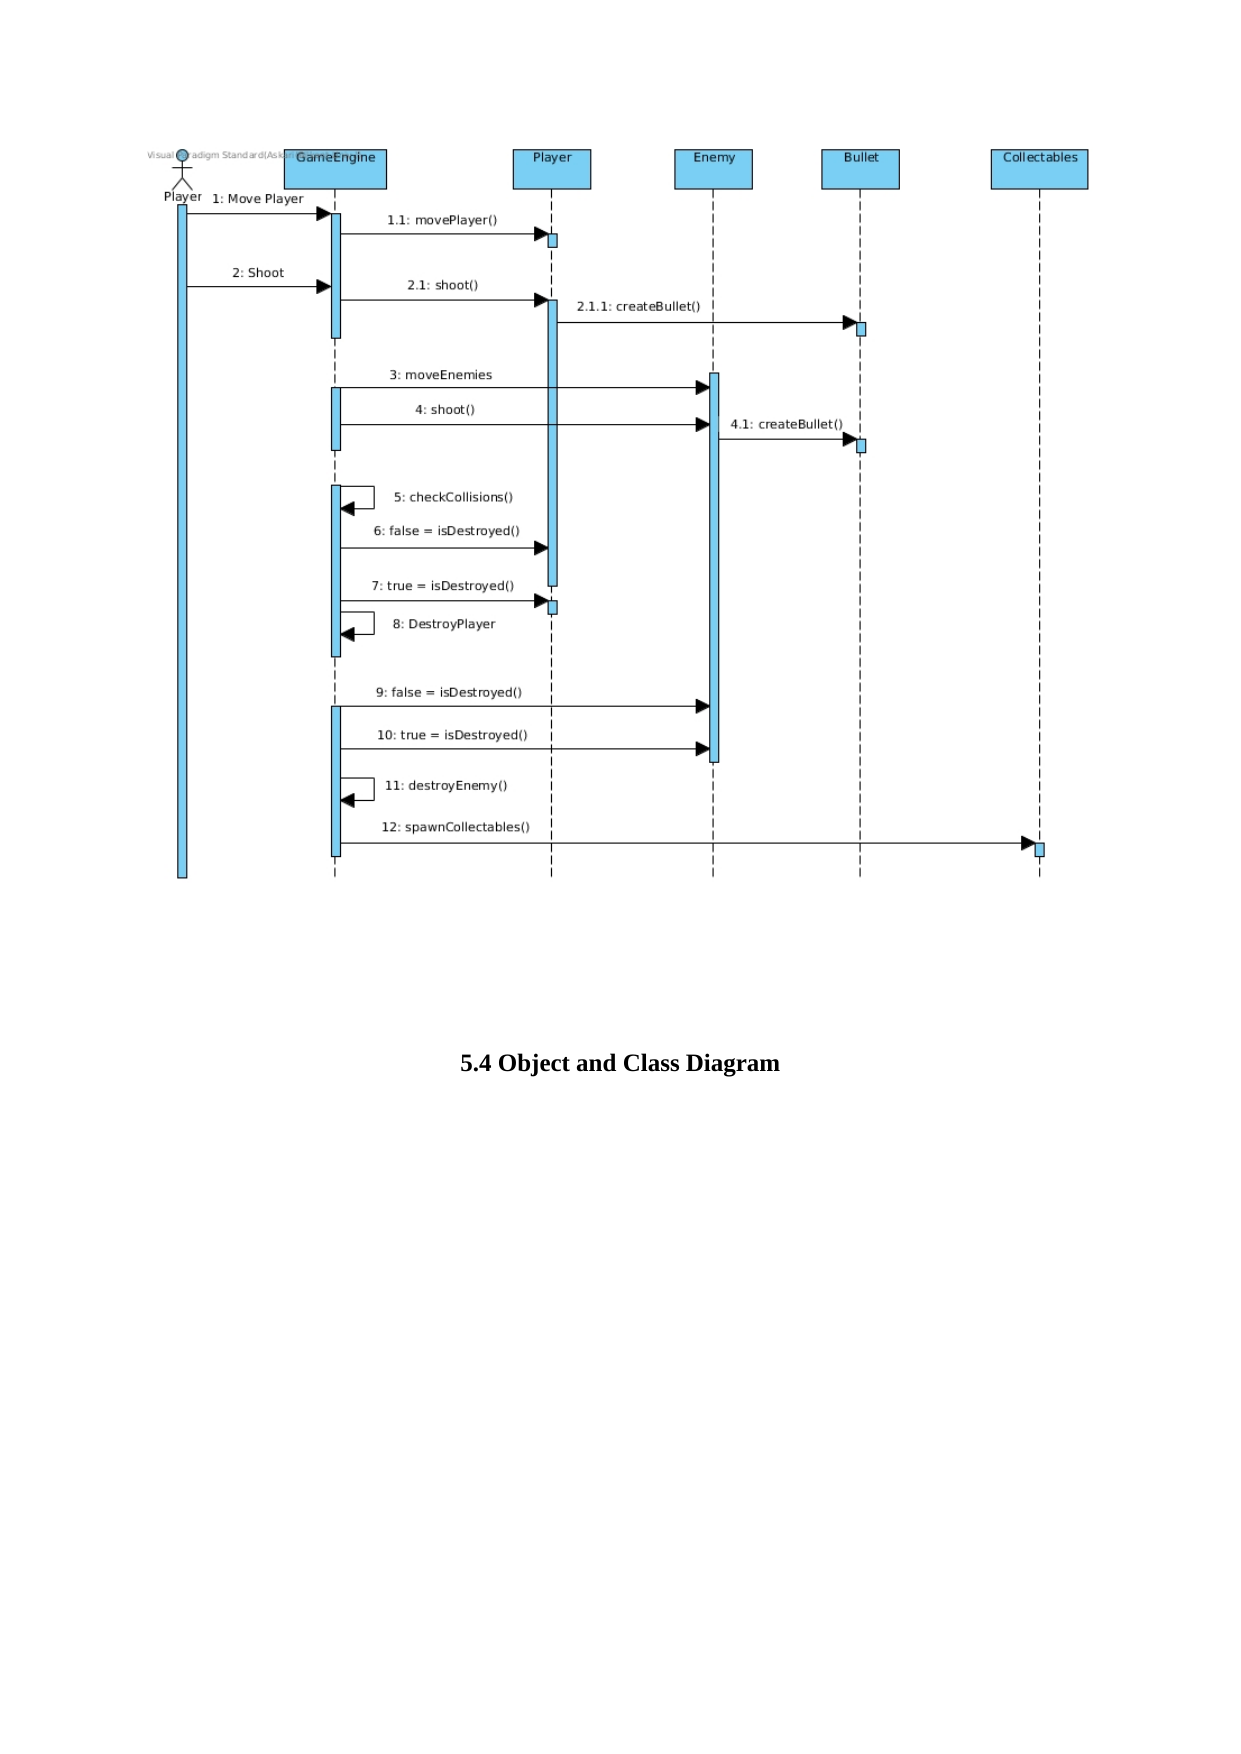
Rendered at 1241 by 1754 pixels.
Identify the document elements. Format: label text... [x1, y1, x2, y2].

text 5.4 Object and Class Diagram [148, 1048, 1093, 1077]
picture [147, 147, 1093, 883]
